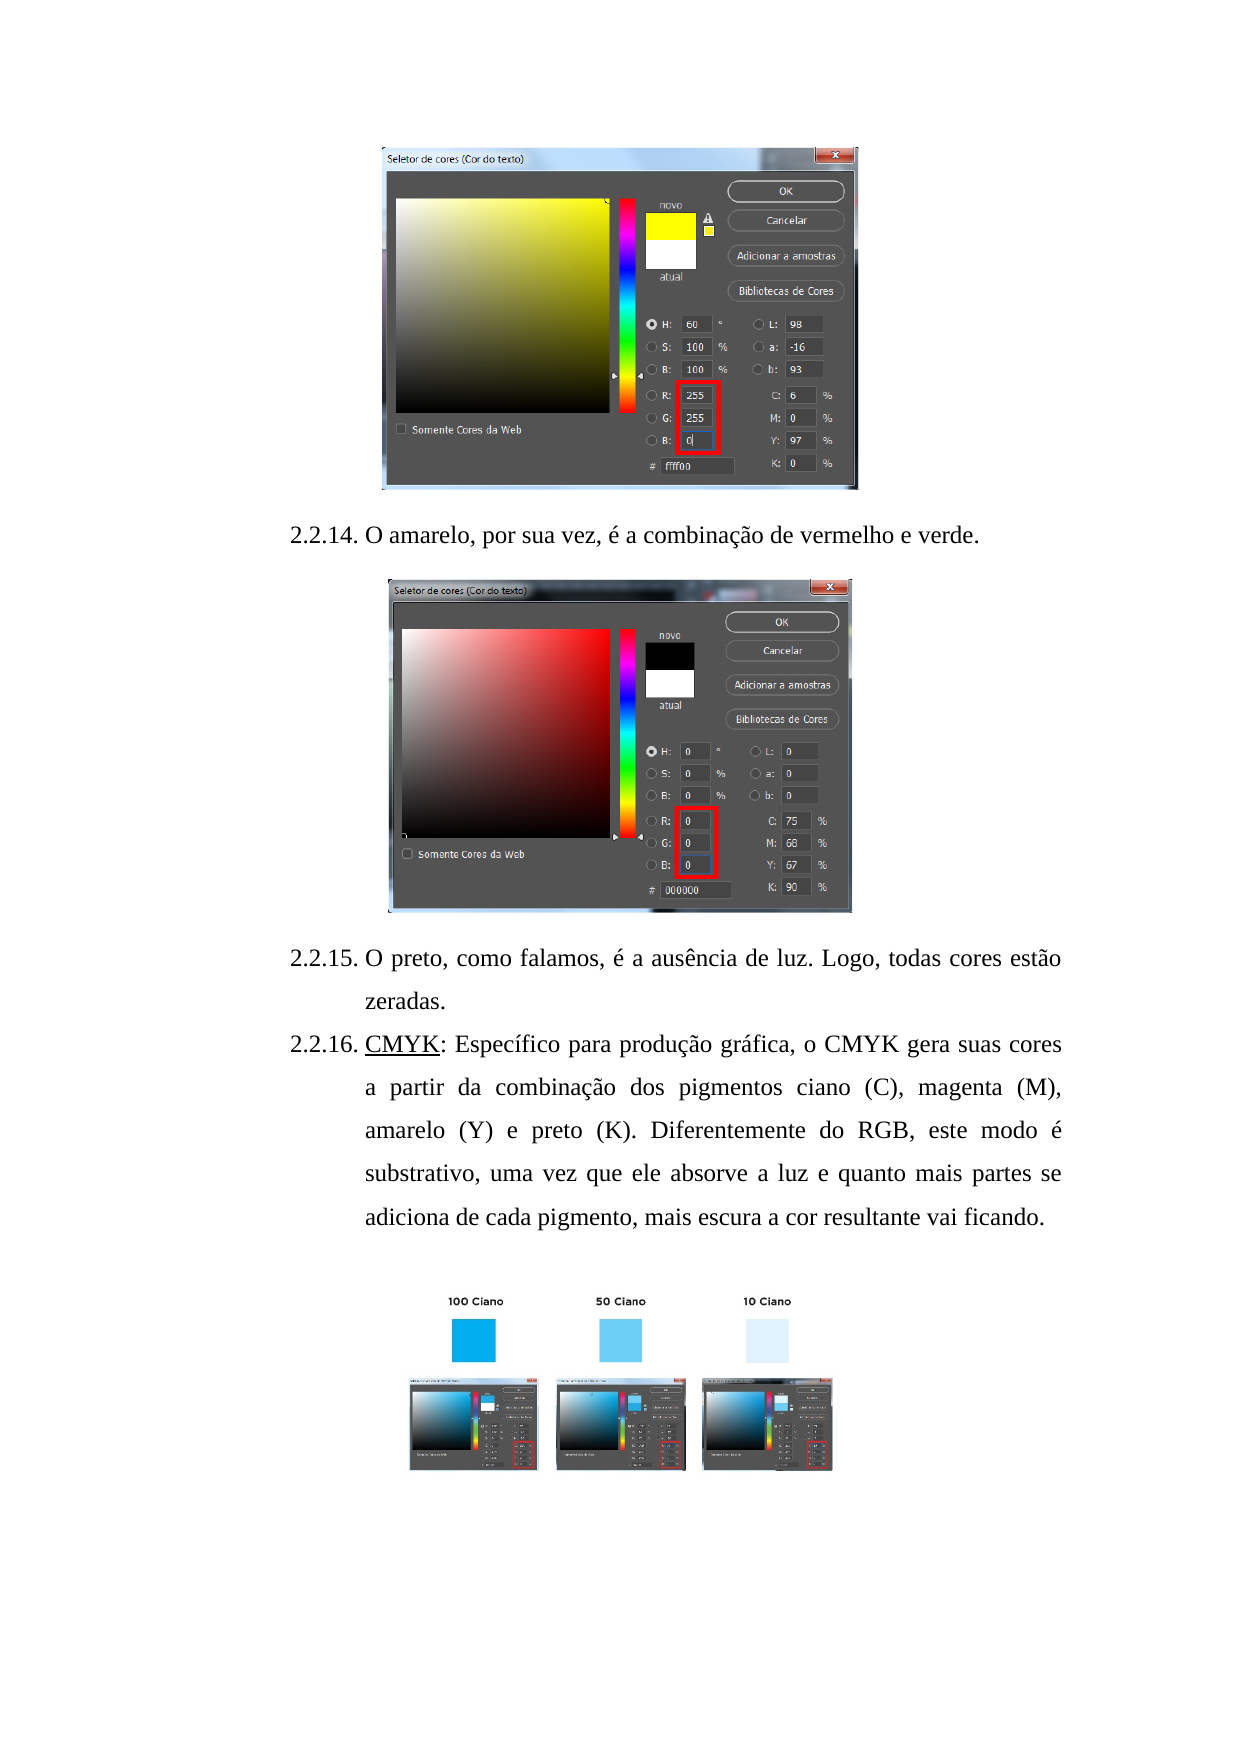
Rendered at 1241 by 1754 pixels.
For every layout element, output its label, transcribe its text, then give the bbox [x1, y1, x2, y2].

picture [381, 147, 859, 490]
picture [388, 579, 853, 913]
picture [402, 1261, 838, 1507]
list CMYK: Específico para produção gráfica, o CMYK gera suas cores a partir da combinação dos pigmentos ciano (C), magenta (M), amarelo (Y) e preto (K). Diferentemente do RGB, este modo é substrativo, uma vez que ele absorve a luz e quanto mais partes se adiciona de cada pigmento, mais escura a cor resultante vai ficando. [290, 1029, 1063, 1230]
list O amarelo, por sua vez, é a combinação de vermelho e verde. [290, 520, 1063, 548]
list O preto, como falamos, é a ausência de luz. Logo, todas cores estão zeradas. [290, 943, 1063, 1015]
